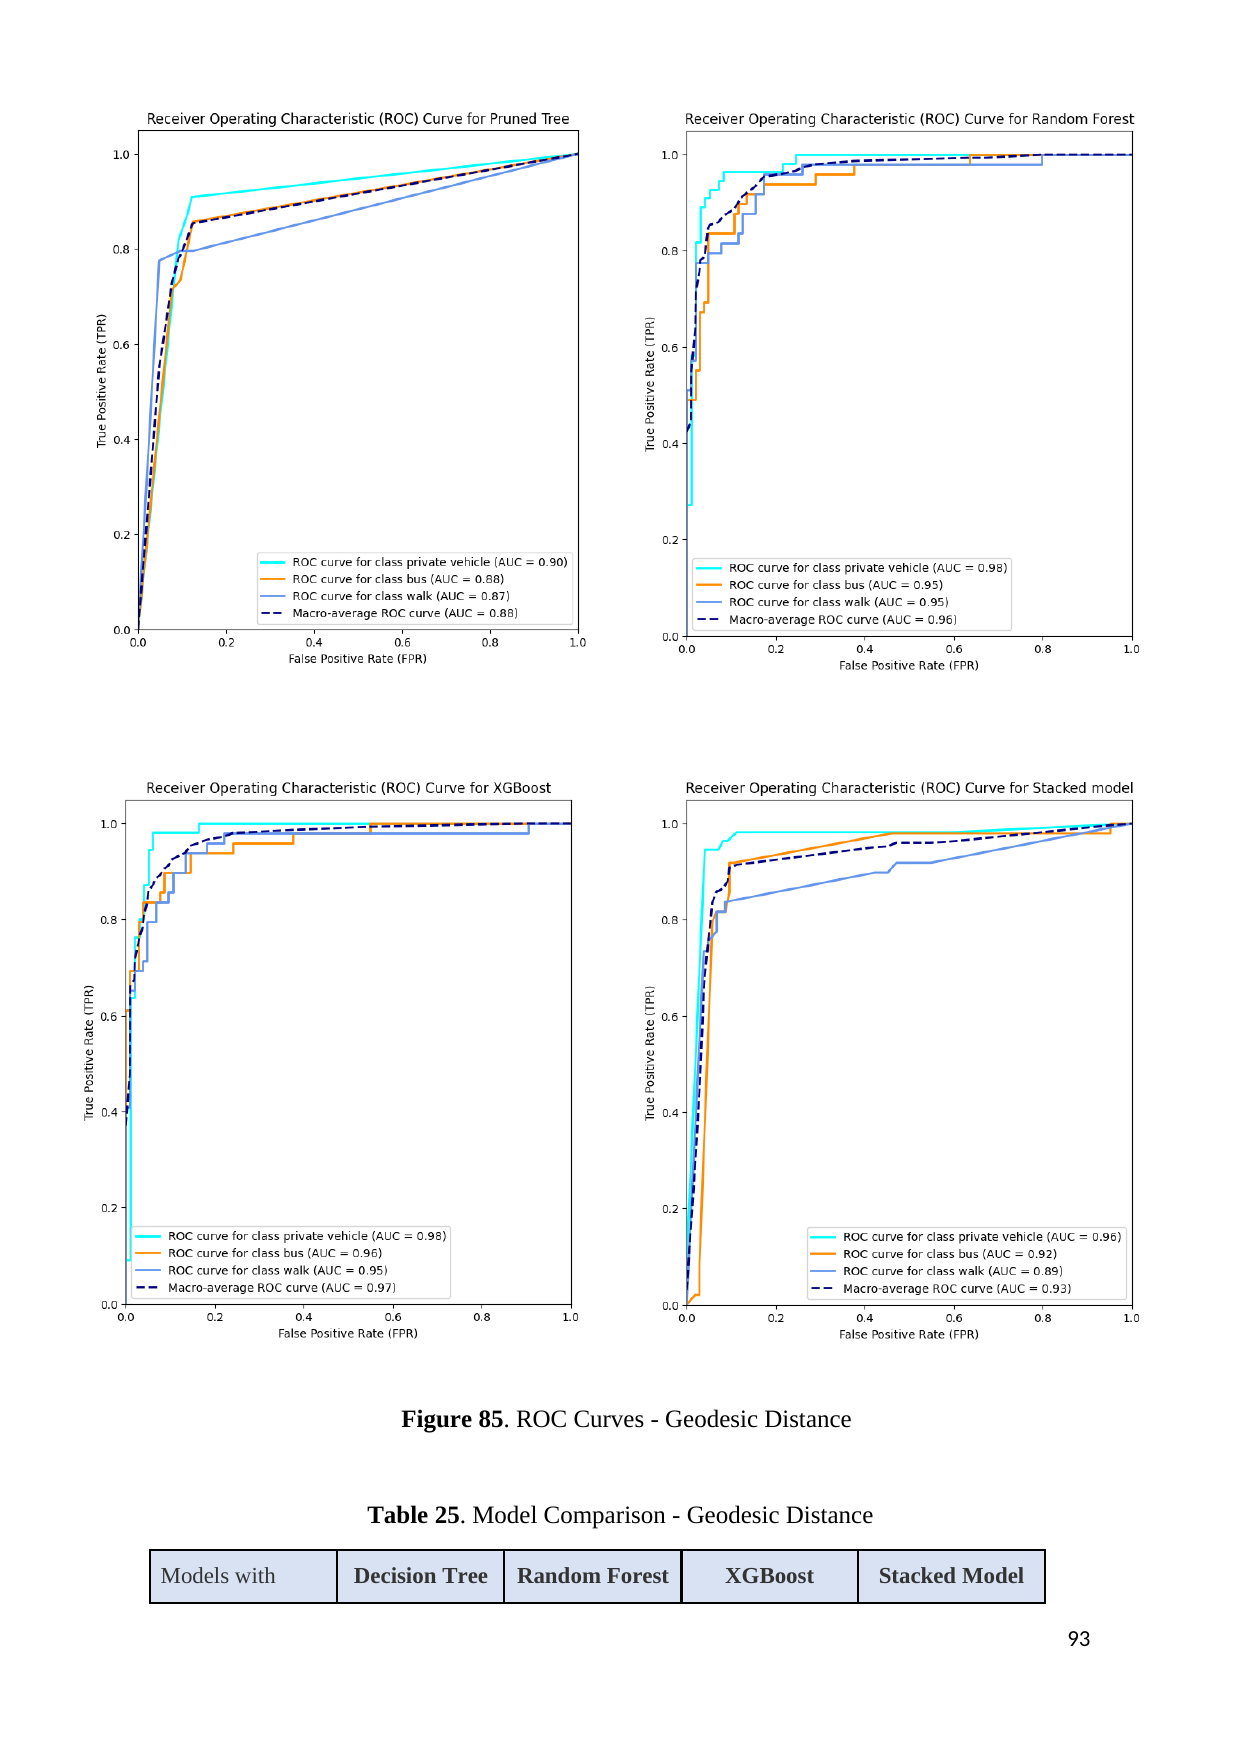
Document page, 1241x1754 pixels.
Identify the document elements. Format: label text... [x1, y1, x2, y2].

table_header Stacked Model [859, 1551, 1044, 1602]
text Table 25. Model Comparison - Geodesic Distance [150, 1500, 1090, 1528]
table_header Decision Tree [338, 1551, 503, 1602]
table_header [151, 1551, 336, 1602]
picture [636, 773, 1148, 1348]
table_header Random Forest [505, 1551, 680, 1602]
table_header XGBoost [683, 1551, 857, 1602]
picture [636, 105, 1148, 679]
picture [75, 773, 587, 1347]
picture [88, 104, 594, 672]
